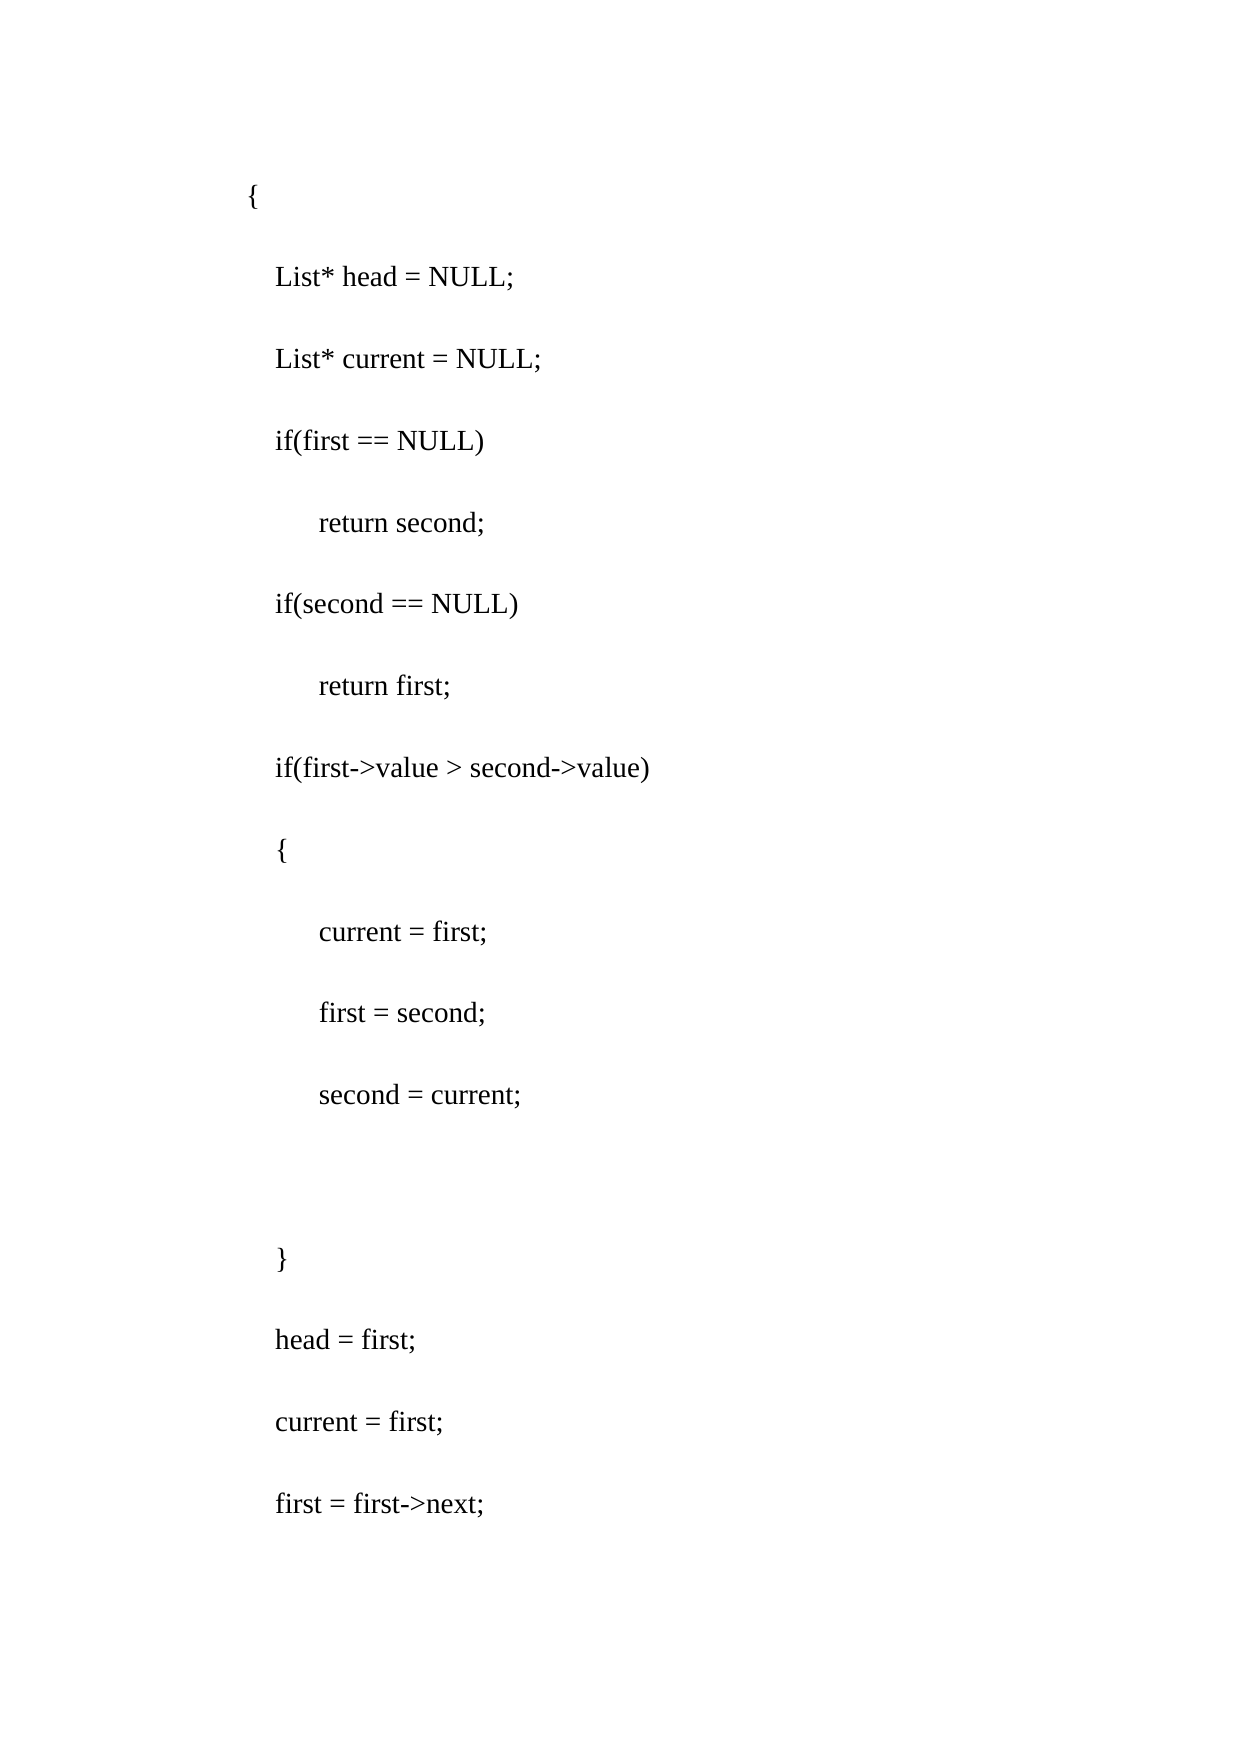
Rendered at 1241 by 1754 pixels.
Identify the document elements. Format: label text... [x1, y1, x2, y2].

text if(first == NULL) [246, 407, 1053, 472]
text { [246, 162, 1053, 227]
text current = first; [246, 1388, 1053, 1453]
text second = current; [246, 1061, 1053, 1126]
text return first; [246, 653, 1053, 718]
text List* current = NULL; [246, 326, 1053, 391]
text first = first->next; [246, 1470, 1053, 1535]
text head = first; [246, 1307, 1053, 1372]
text List* head = NULL; [246, 244, 1053, 309]
text } [246, 1225, 1053, 1290]
text first = second; [246, 980, 1053, 1045]
text if(first->value > second->value) [246, 734, 1053, 799]
text current = first; [246, 898, 1053, 963]
text if(second == NULL) [246, 571, 1053, 636]
text { [246, 816, 1053, 881]
text return second; [246, 489, 1053, 554]
